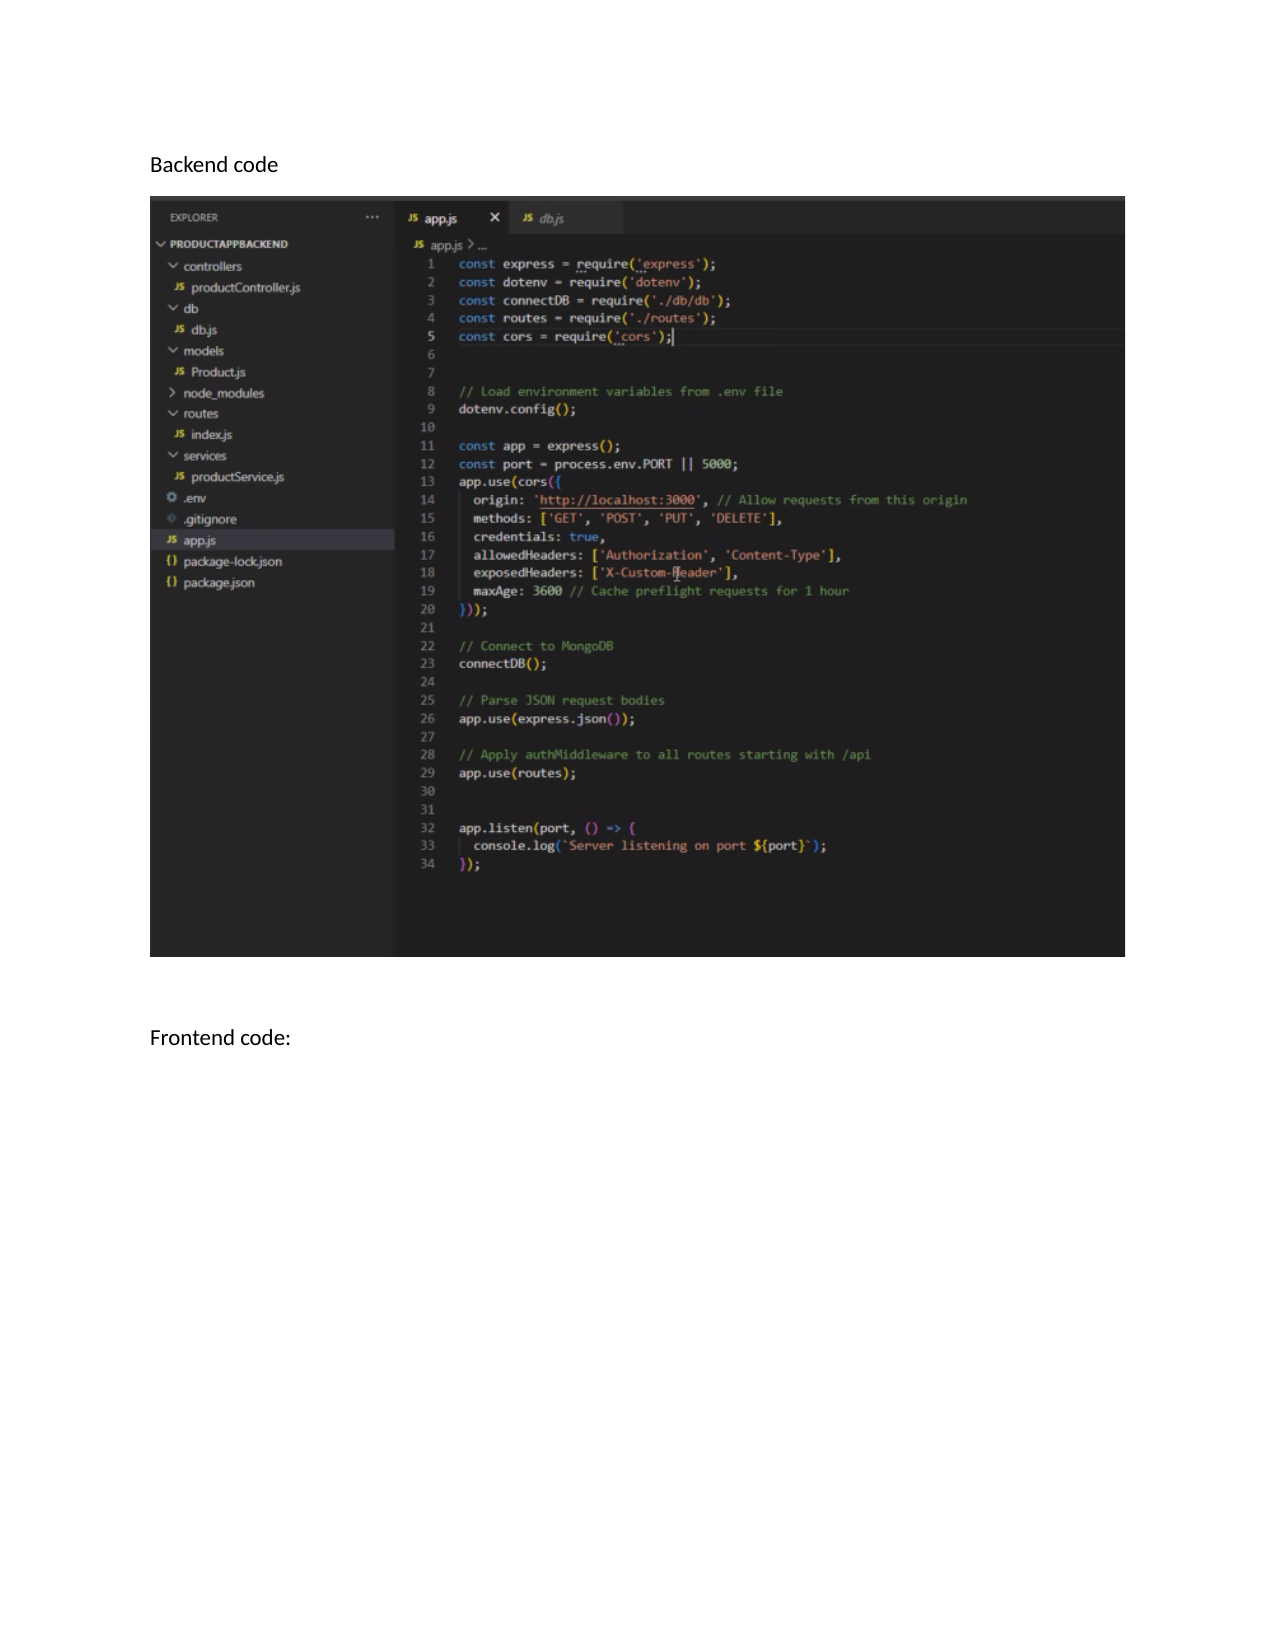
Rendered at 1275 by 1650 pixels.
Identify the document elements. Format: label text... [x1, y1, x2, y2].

text Frontend code: [150, 1023, 1125, 1051]
picture [150, 196, 1125, 957]
text Backend code [150, 150, 1125, 178]
